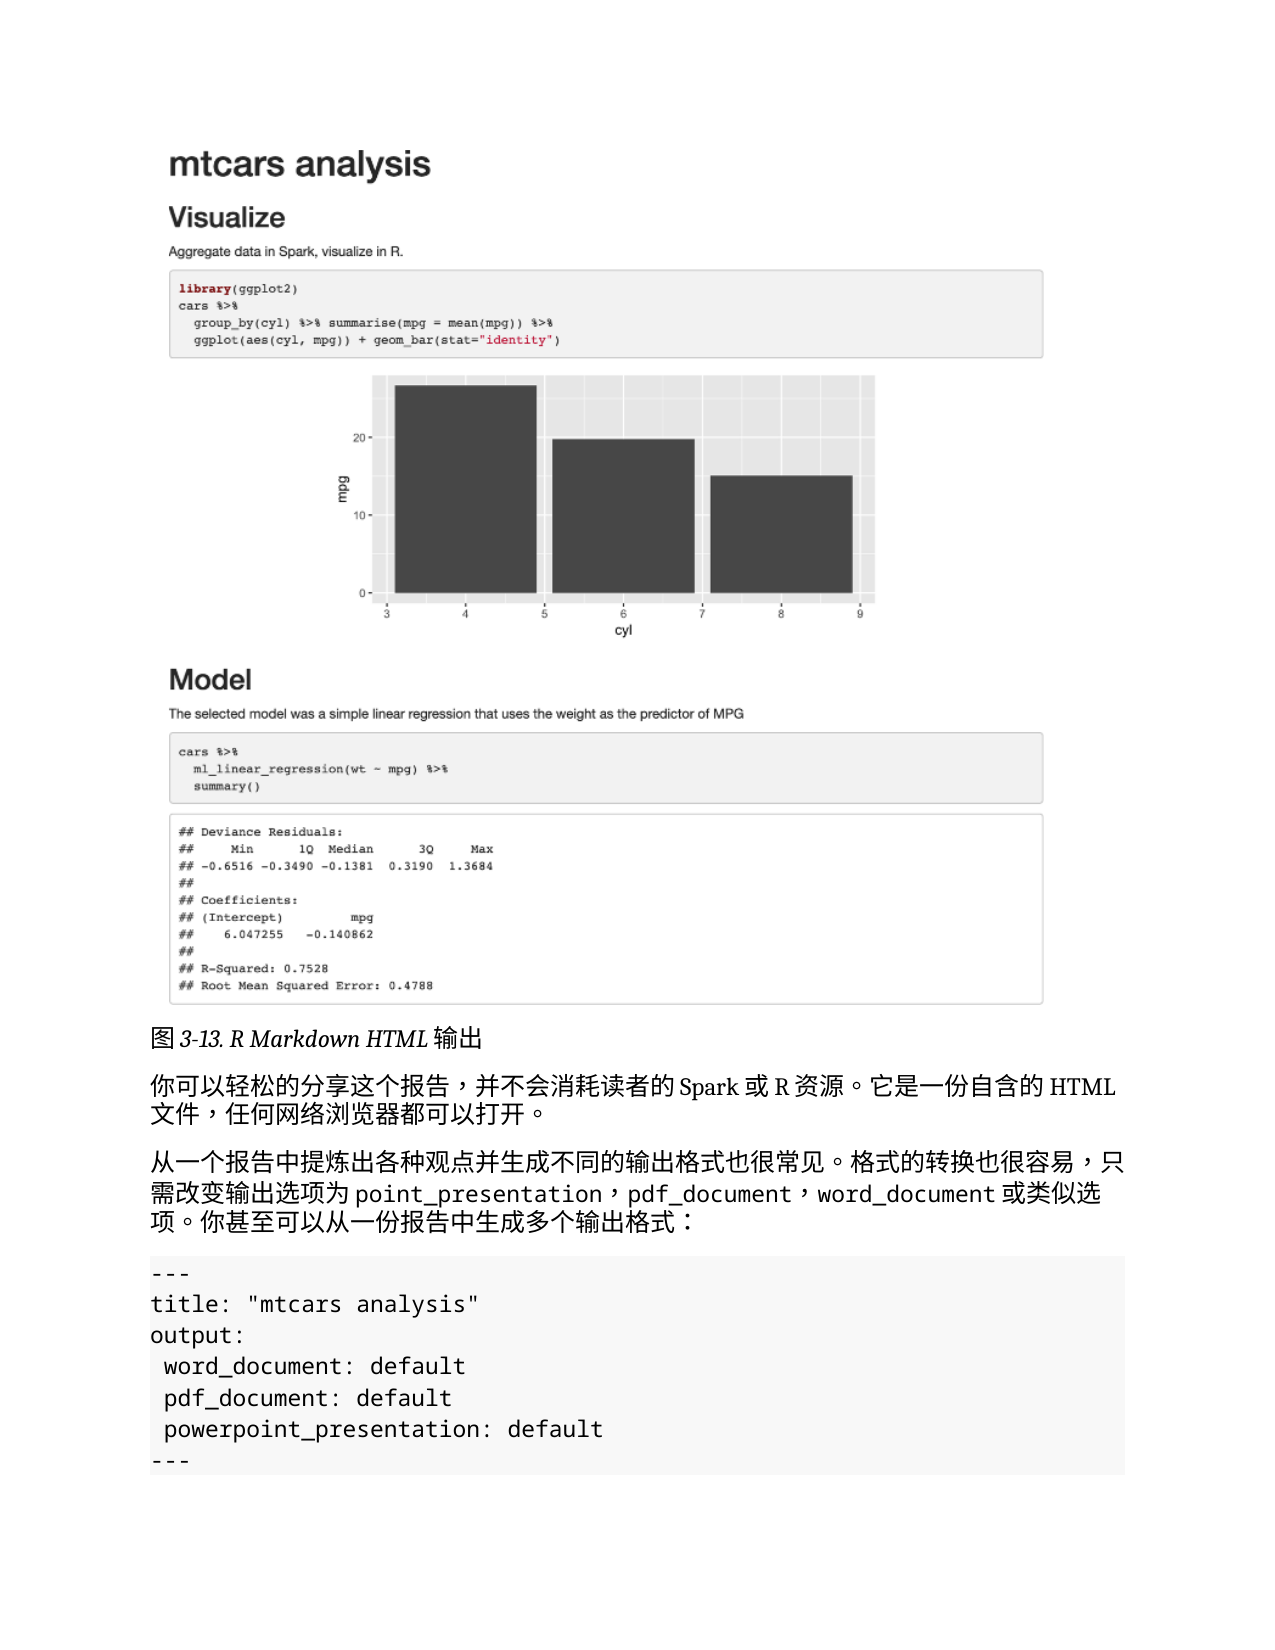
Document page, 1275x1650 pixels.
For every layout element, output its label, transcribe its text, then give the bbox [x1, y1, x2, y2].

text 图3-13. R Markdown HTML输出 [150, 1025, 1125, 1054]
picture [168, 150, 1044, 1005]
text 你可以轻松的分享这个报告，并不会消耗读者的Spark或R资源。它是一份自含的HTML文件，任何网络浏览器都可以打开。 [150, 1073, 1125, 1130]
text --- title: "mtcars analysis" output: word_document: default pdf_document: default powerpoint_presentation: default --- [150, 1256, 1125, 1475]
text 从一个报告中提炼出各种观点并生成不同的输出格式也很常见。格式的转换也很容易，只需改变输出选项为point_presentation，pdf_document，word_document或类似选项。你甚至可以从一份报告中生成多个输出格式： [150, 1149, 1125, 1238]
